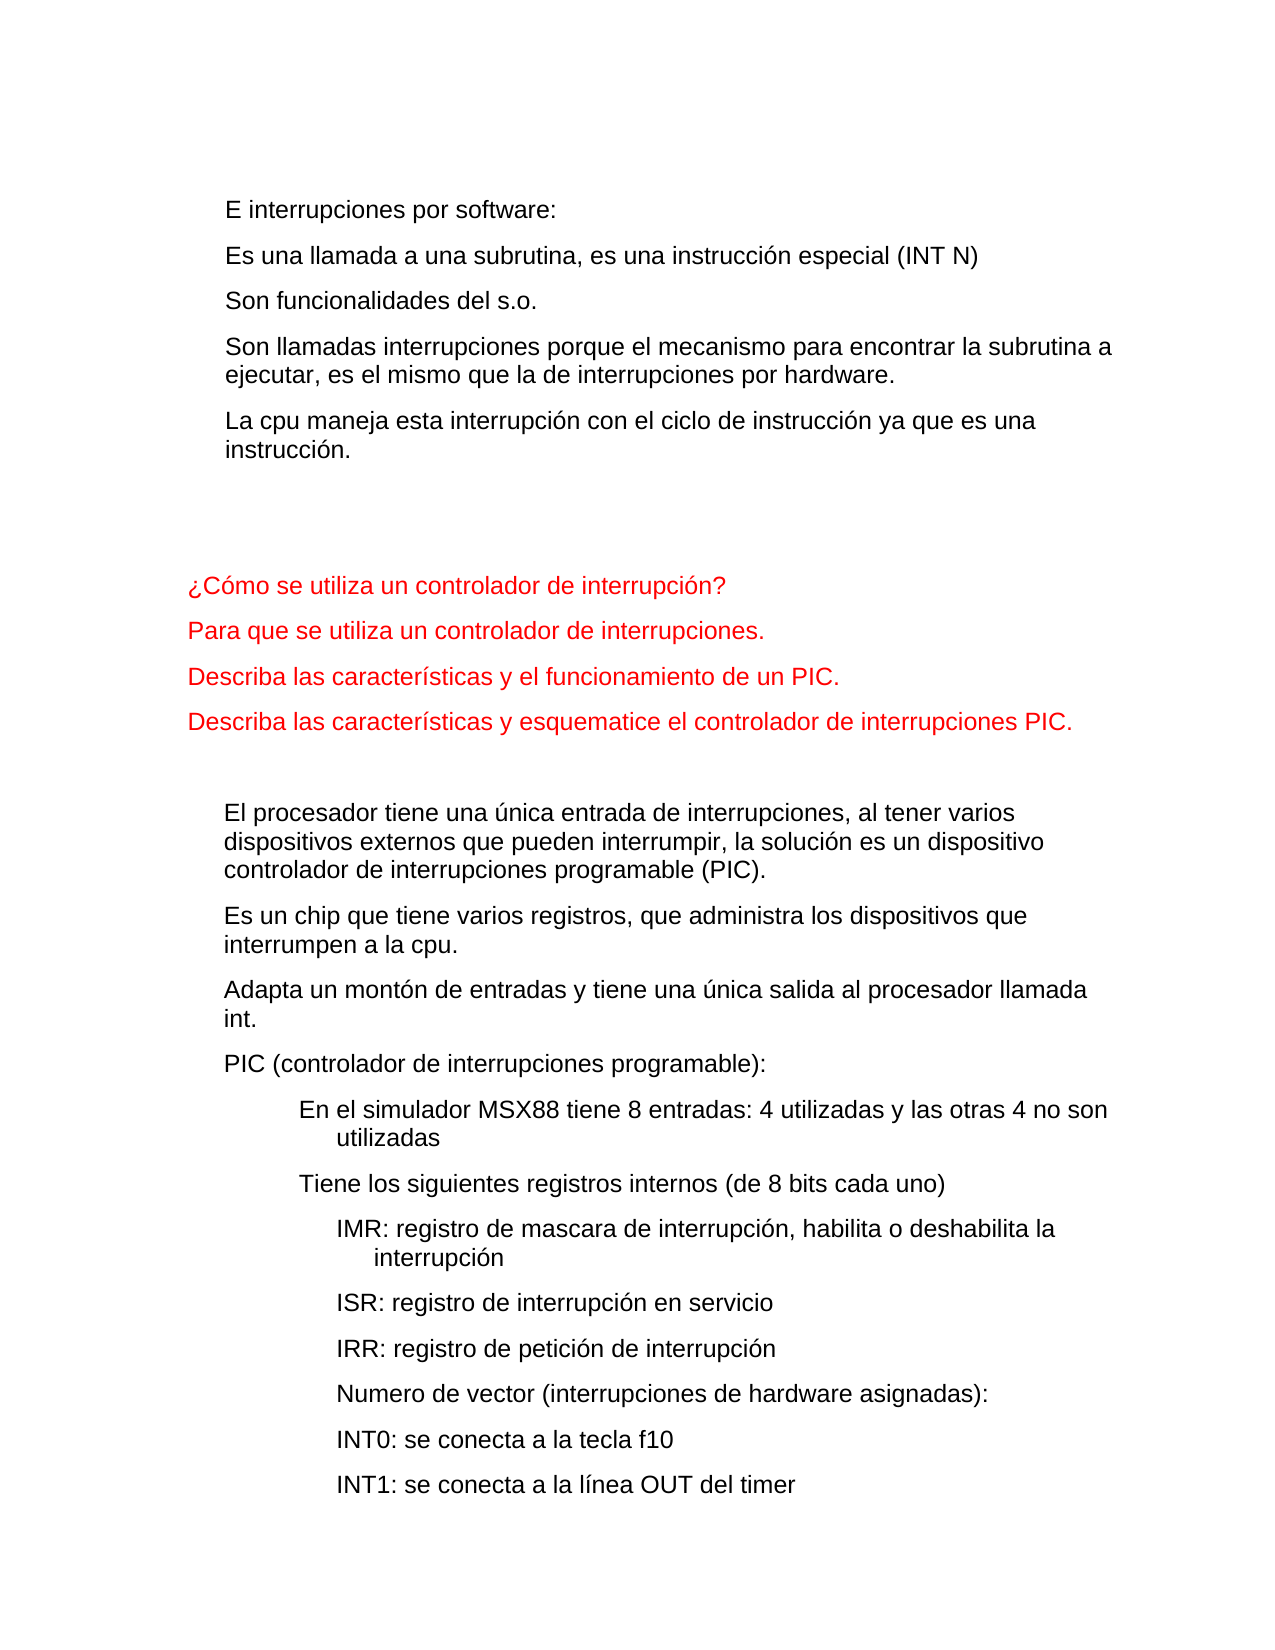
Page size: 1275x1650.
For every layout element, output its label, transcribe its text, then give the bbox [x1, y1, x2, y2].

text IMR: registro de mascara de interrupción, habilita o deshabilita la interrupción [336, 1214, 1125, 1272]
text PIC (controlador de interrupciones programable): [187, 1049, 1125, 1078]
text La cpu maneja esta interrupción con el ciclo de instrucción ya que es una instrucción. [225, 406, 1125, 463]
text Describa las características y el funcionamiento de un PIC. [187, 662, 1125, 690]
text Tiene los siguientes registros internos (de 8 bits cada uno) [299, 1169, 1125, 1197]
text Es un chip que tiene varios registros, que administra los dispositivos que interrumpen a la cpu. [224, 901, 1125, 958]
text INT0: se conecta a la tecla f10 [336, 1424, 1125, 1453]
text E interrupciones por software: [225, 195, 1125, 224]
text Numero de vector (interrupciones de hardware asignadas): [299, 1379, 1125, 1408]
text En el simulador MSX88 tiene 8 entradas: 4 utilizadas y las otras 4 no son utilizadas [299, 1094, 1125, 1152]
text ¿Cómo se utiliza un controlador de interrupción? [187, 571, 1125, 599]
text Es una llamada a una subrutina, es una instrucción especial (INT N) [225, 241, 1125, 269]
text IRR: registro de petición de interrupción [336, 1334, 1125, 1362]
text Describa las características y esquematice el controlador de interrupciones PIC. [187, 707, 1125, 736]
text Adapta un montón de entradas y tiene una única salida al procesador llamada int. [224, 975, 1125, 1032]
text El procesador tiene una única entrada de interrupciones, al tener varios dispositivos externos que pueden interrumpir, la solución es un dispositivo controlador de interrupciones programable (PIC). [224, 798, 1125, 884]
text INT1: se conecta a la línea OUT del timer [336, 1470, 1125, 1499]
text Son llamadas interrupciones porque el mecanismo para encontrar la subrutina a ejecutar, es el mismo que la de interrupciones por hardware. [225, 332, 1125, 389]
text ISR: registro de interrupción en servicio [336, 1288, 1125, 1317]
text Para que se utiliza un controlador de interrupciones. [187, 616, 1125, 645]
text Son funcionalidades del s.o. [225, 286, 1125, 315]
